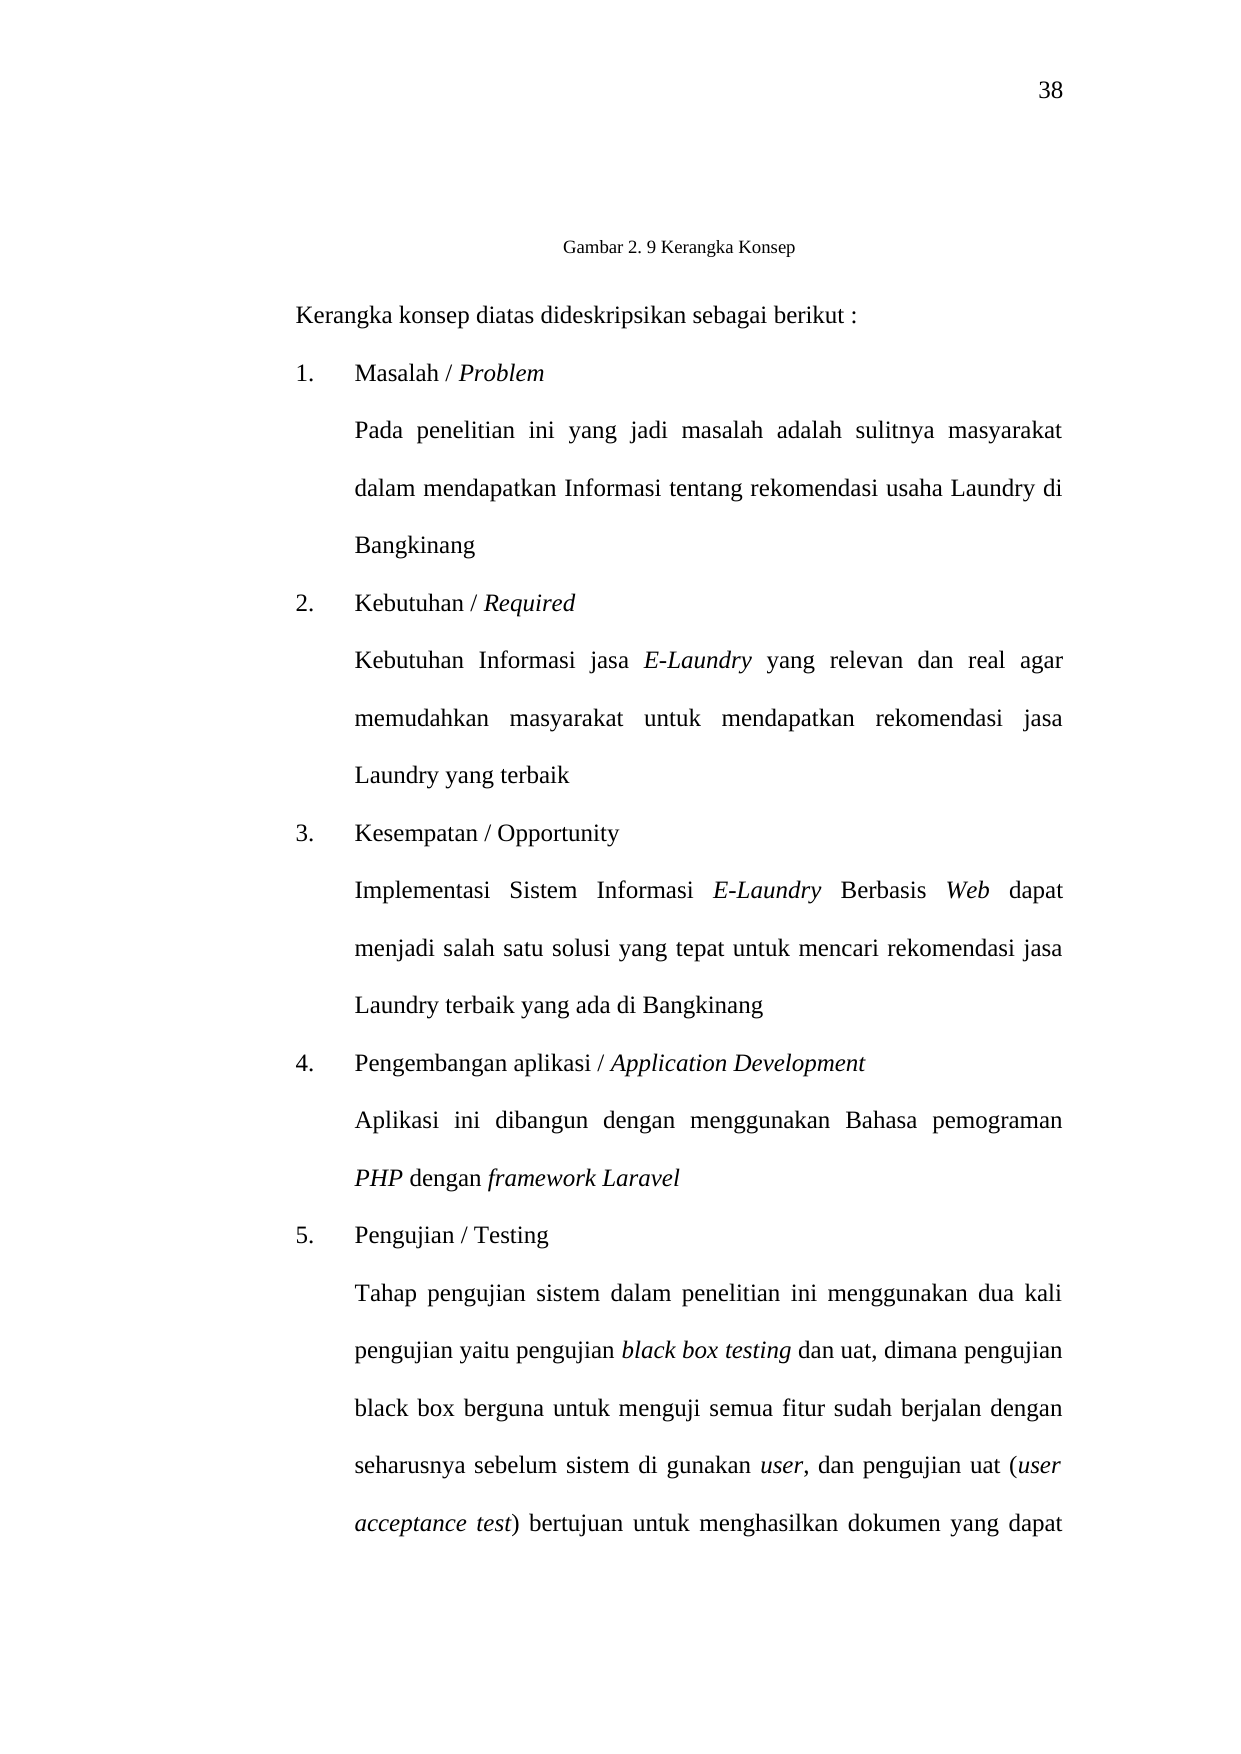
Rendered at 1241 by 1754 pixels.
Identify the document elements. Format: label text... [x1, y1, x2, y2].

text Kebutuhan Informasi jasa E-Laundry yang relevan dan real agar memudahkan masyarakat untuk mendapatkan rekomendasi jasa Laundry yang terbaik [354, 645, 1063, 789]
list Masalah / Problem [295, 358, 1063, 386]
text Pada penelitian ini yang jadi masalah adalah sulitnya masyarakat dalam mendapatkan Informasi tentang rekomendasi usaha Laundry di Bangkinang [354, 415, 1063, 559]
text Gambar 2. 9 Kerangka Konsep [236, 236, 1063, 258]
list Kesempatan / Opportunity [295, 818, 1063, 846]
text Kerangka konsep diatas dideskripsikan sebagai berikut : [295, 300, 1063, 329]
text Aplikasi ini dibangun dengan menggunakan Bahasa pemograman PHP dengan framework Laravel [354, 1105, 1063, 1191]
text Implementasi Sistem Informasi E-Laundry Berbasis Web dapat menjadi salah satu solusi yang tepat untuk mencari rekomendasi jasa Laundry terbaik yang ada di Bangkinang [354, 875, 1063, 1019]
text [354, 1278, 1063, 1536]
list Pengujian / Testing [295, 1220, 1063, 1249]
list Pengembangan aplikasi / Application Development [295, 1048, 1063, 1076]
list Kebutuhan / Required [295, 588, 1063, 616]
